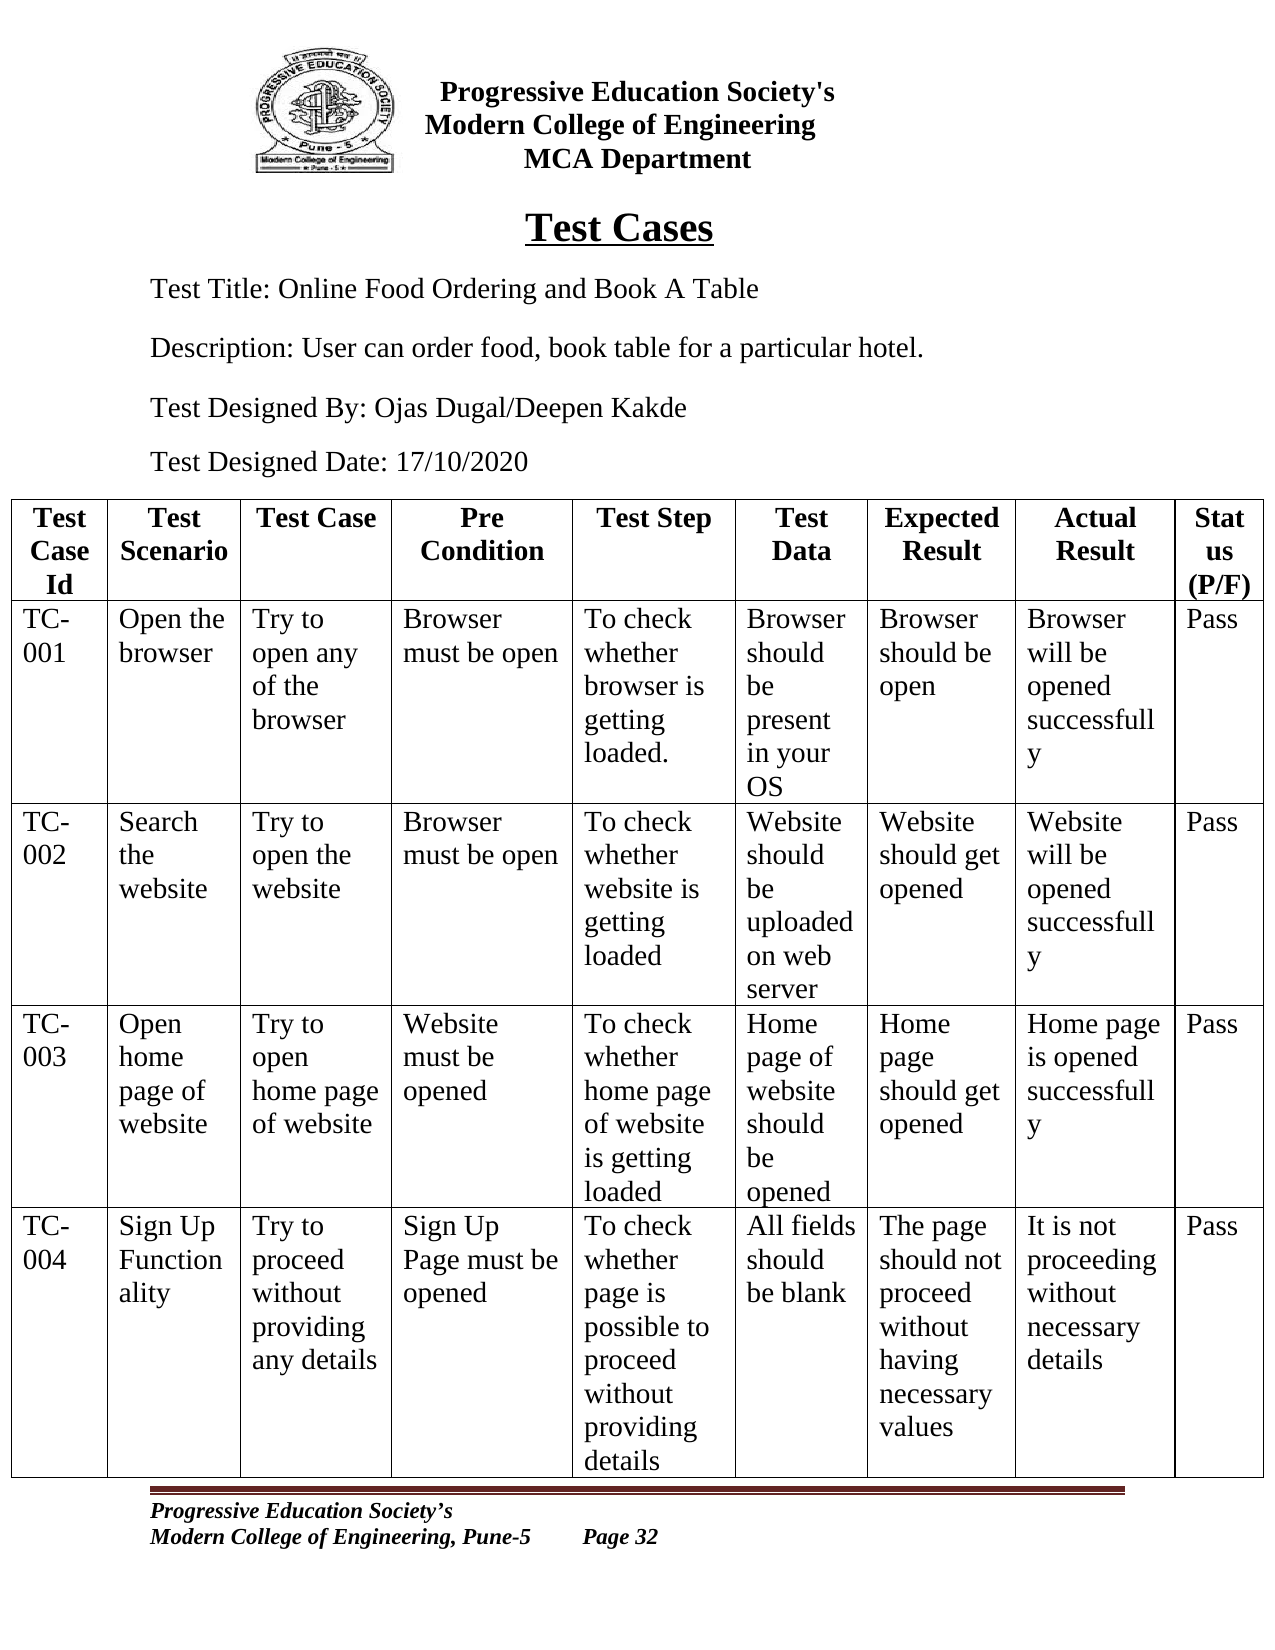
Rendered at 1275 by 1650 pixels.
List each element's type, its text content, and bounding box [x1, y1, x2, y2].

table_cell Home page of website should be opened [736, 1006, 867, 1207]
table_cell Pass [1176, 1208, 1263, 1477]
table_cell Website should get opened [868, 804, 1015, 1005]
table_cell Home page is opened successfully [1016, 1006, 1174, 1207]
text Test Designed Date: 17/10/2020 [150, 444, 1125, 478]
table_cell To check whether website is getting loaded [573, 804, 735, 1005]
table_cell TC-003 [12, 1006, 107, 1207]
table_header Test Scenario [108, 500, 240, 600]
table_cell Pass [1176, 601, 1263, 803]
table_cell TC-002 [12, 804, 107, 1005]
table_cell To check whether page is possible to proceed without providing details [573, 1208, 735, 1477]
table_cell Browser must be open [392, 601, 572, 803]
table_cell Sign Up Page must be opened [392, 1208, 572, 1477]
text Test Title: Online Food Ordering and Book A Table [150, 271, 1125, 305]
table_cell Try to open any of the browser [241, 601, 391, 803]
table_cell To check whether home page of website is getting loaded [573, 1006, 735, 1207]
table_header Test Step [573, 500, 735, 600]
table_cell Browser must be open [392, 804, 572, 1005]
text Test Cases [450, 202, 1125, 250]
table_cell Try to proceed without providing any details [241, 1208, 391, 1477]
table_header Test Case Id [12, 500, 107, 600]
table_cell It is not proceeding without necessary details [1016, 1208, 1174, 1477]
table_header Test Case [241, 500, 391, 600]
table_cell Sign Up Functionality [108, 1208, 240, 1477]
table_cell Browser should be open [868, 601, 1015, 803]
table_cell Pass [1176, 1006, 1263, 1207]
table_cell To check whether browser is getting loaded. [573, 601, 735, 803]
table_cell Website must be opened [392, 1006, 572, 1207]
table_header Status (P/F) [1176, 500, 1263, 600]
table_cell Home page should get opened [868, 1006, 1015, 1207]
table_cell Open the browser [108, 601, 240, 803]
table_cell Website should be uploaded on web server [736, 804, 867, 1005]
table_header Pre Condition [392, 500, 572, 600]
table_cell All fields should be blank [736, 1208, 867, 1477]
table_cell The page should not proceed without having necessary values [868, 1208, 1015, 1477]
table_header Expected Result [868, 500, 1015, 600]
table_cell Website will be opened successfully [1016, 804, 1174, 1005]
table_cell TC-001 [12, 601, 107, 803]
table_header Test Data [736, 500, 867, 600]
table_cell Try to open home page of website [241, 1006, 391, 1207]
text Description: User can order food, book table for a particular hotel. [150, 331, 1125, 364]
table_cell Open home page of website [108, 1006, 240, 1207]
table_header Actual Result [1016, 500, 1174, 600]
picture [228, 31, 430, 201]
table_cell Search the website [108, 804, 240, 1005]
table_cell Browser will be opened successfully [1016, 601, 1174, 803]
text Test Designed By: Ojas Dugal/Deepen Kakde [150, 390, 1125, 423]
table_cell Try to open the website [241, 804, 391, 1005]
table_cell Browser should be present in your OS [736, 601, 867, 803]
table_cell TC-004 [12, 1208, 107, 1477]
table_cell Pass [1176, 804, 1263, 1005]
